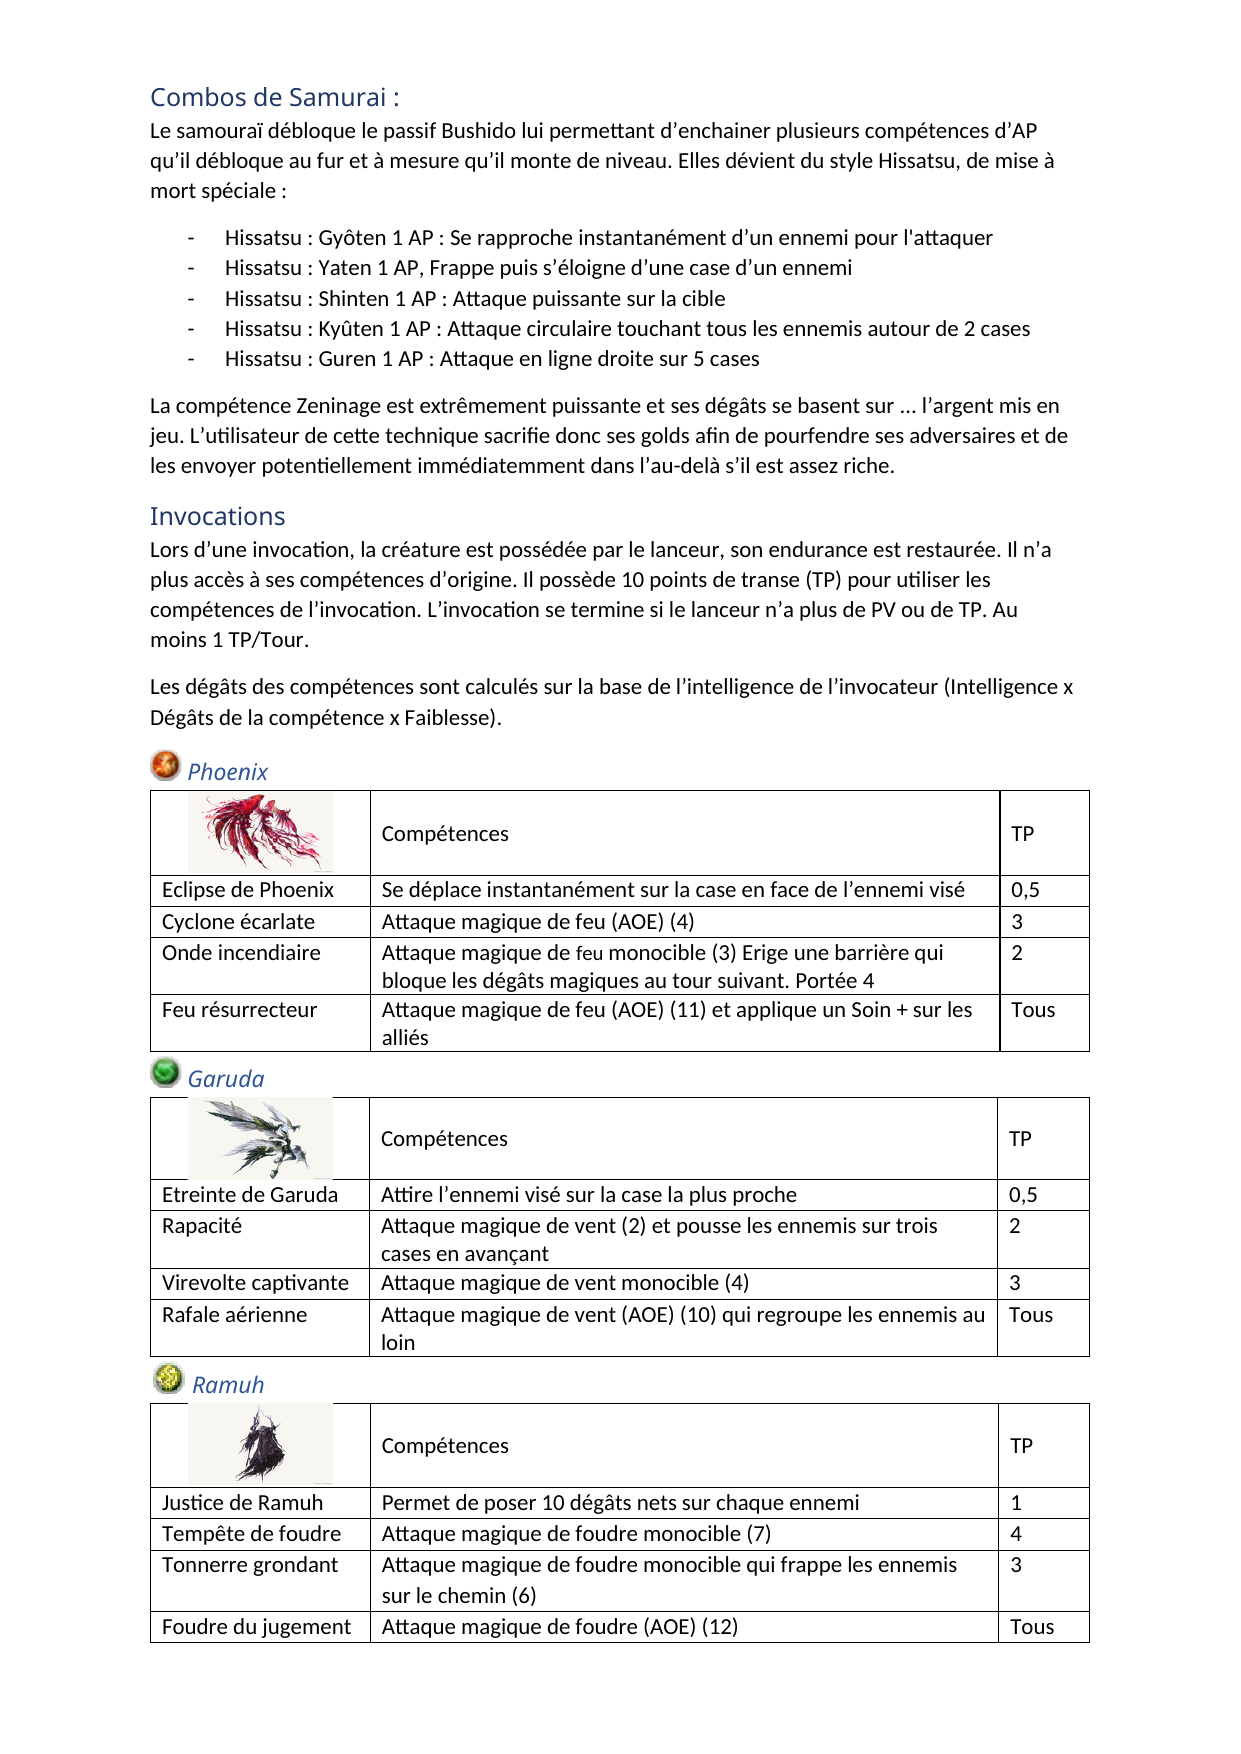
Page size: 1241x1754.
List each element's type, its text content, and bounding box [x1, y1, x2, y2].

table_cell Onde incendiaire [151, 938, 370, 994]
table_cell Attaque magique de feu (AOE) (4) [371, 907, 999, 937]
table_cell 0,5 [998, 1180, 1089, 1210]
text Le samouraï débloque le passif Bushido lui permettant d’enchainer plusieurs compétences d’AP qu’il débloque au fur et à mesure qu’il monte de niveau. Elles dévient du style Hissatsu, de mise à mort spéciale : [150, 116, 1078, 204]
table_cell Attire l’ennemi visé sur la case la plus proche [370, 1180, 997, 1210]
table_header TP [1001, 791, 1089, 874]
text Lors d’une invocation, la créature est possédée par le lanceur, son endurance est restaurée. Il n’a plus accès à ses compétences d’origine. Il possède 10 points de transe (TP) pour utiliser les compétences de l’invocation. L’invocation se termine si le lanceur n’a plus de PV ou de TP. Au moins 1 TP/Tour. [150, 535, 1078, 654]
table_cell Rafale aérienne [151, 1300, 369, 1356]
list Hissatsu : Gyôten 1 AP : Se rapproche instantanément d’un ennemi pour l'attaquer [187, 223, 1078, 251]
table_cell Attaque magique de foudre (AOE) (12) [371, 1612, 998, 1642]
subtitle Combos de Samurai : [150, 79, 1078, 113]
table_cell Tous [1001, 995, 1089, 1051]
list Hissatsu : Shinten 1 AP : Attaque puissante sur la cible [187, 284, 1078, 312]
table_cell Justice de Ramuh [151, 1488, 370, 1518]
table_cell 3 [998, 1269, 1089, 1299]
picture [150, 1056, 182, 1088]
table_cell Tous [998, 1300, 1089, 1356]
table_cell Attaque magique de feu (AOE) (11) et applique un Soin + sur les alliés [371, 995, 999, 1051]
text Les dégâts des compétences sont calculés sur la base de l’intelligence de l’invocateur (Intelligence x Dégâts de la compétence x Faiblesse). [150, 672, 1078, 731]
table_cell Cyclone écarlate [151, 907, 370, 937]
table_header Compétences [370, 1098, 997, 1179]
subtitle Phoenix [150, 749, 1078, 788]
table_header Compétences [371, 791, 999, 874]
table_cell Se déplace instantanément sur la case en face de l’ennemi visé [371, 876, 999, 906]
table_cell Feu résurrecteur [151, 995, 370, 1051]
table_header [333, 1098, 369, 1179]
table_cell Tous [999, 1612, 1089, 1642]
table_cell Foudre du jugement [151, 1612, 370, 1642]
list Hissatsu : Yaten 1 AP, Frappe puis s’éloigne d’une case d’un ennemi [187, 253, 1078, 281]
text La compétence Zeninage est extrêmement puissante et ses dégâts se basent sur ... l’argent mis en jeu. L’utilisateur de cette technique sacrifie donc ses golds afin de pourfendre ses adversaires et de les envoyer potentiellement immédiatemment dans l’au-delà s’il est assez riche. [150, 391, 1078, 479]
table_cell 2 [1001, 938, 1089, 994]
subtitle Ramuh [150, 1361, 1078, 1400]
picture [187, 1403, 334, 1485]
table_cell 3 [999, 1551, 1089, 1611]
table_cell 4 [999, 1519, 1089, 1549]
subtitle Invocations [150, 498, 1078, 532]
table_cell Attaque magique de foudre monocible qui frappe les ennemis sur le chemin (6) [371, 1551, 998, 1611]
table_cell 3 [1001, 907, 1089, 937]
table_header [151, 1404, 370, 1487]
table_cell Attaque magique de vent (AOE) (10) qui regroupe les ennemis au loin [370, 1300, 997, 1356]
table_cell Attaque magique de vent (2) et pousse les ennemis sur trois cases en avançant [370, 1211, 997, 1267]
list Hissatsu : Guren 1 AP : Attaque en ligne droite sur 5 cases [187, 344, 1078, 372]
list Hissatsu : Kyûten 1 AP : Attaque circulaire touchant tous les ennemis autour de 2 cases [187, 314, 1078, 342]
table_header TP [998, 1098, 1089, 1179]
picture [187, 1097, 333, 1180]
table_cell Etreinte de Garuda [151, 1180, 369, 1210]
subtitle Garuda [150, 1056, 1078, 1094]
table_cell Attaque magique de foudre monocible (7) [371, 1519, 998, 1549]
table_cell 1 [999, 1488, 1089, 1518]
picture [150, 749, 182, 781]
table_cell Permet de poser 10 dégâts nets sur chaque ennemi [371, 1488, 998, 1518]
picture [187, 791, 334, 873]
table_header [151, 791, 370, 874]
table_cell 2 [998, 1211, 1089, 1267]
table_header TP [999, 1404, 1089, 1487]
table_cell Tempête de foudre [151, 1519, 370, 1549]
table_cell Virevolte captivante [151, 1269, 369, 1299]
table_cell 0,5 [1001, 876, 1089, 906]
table_cell Rapacité [151, 1211, 369, 1267]
table_header Compétences [371, 1404, 998, 1487]
table_cell Attaque magique de feu monocible (3) Erige une barrière qui bloque les dégâts magiques au tour suivant. Portée 4 [371, 938, 999, 994]
table_cell Eclipse de Phoenix [151, 876, 370, 906]
table_cell Tonnerre grondant [151, 1551, 370, 1611]
picture [150, 1361, 186, 1394]
table_header [151, 1098, 187, 1179]
table_cell Attaque magique de vent monocible (4) [370, 1269, 997, 1299]
